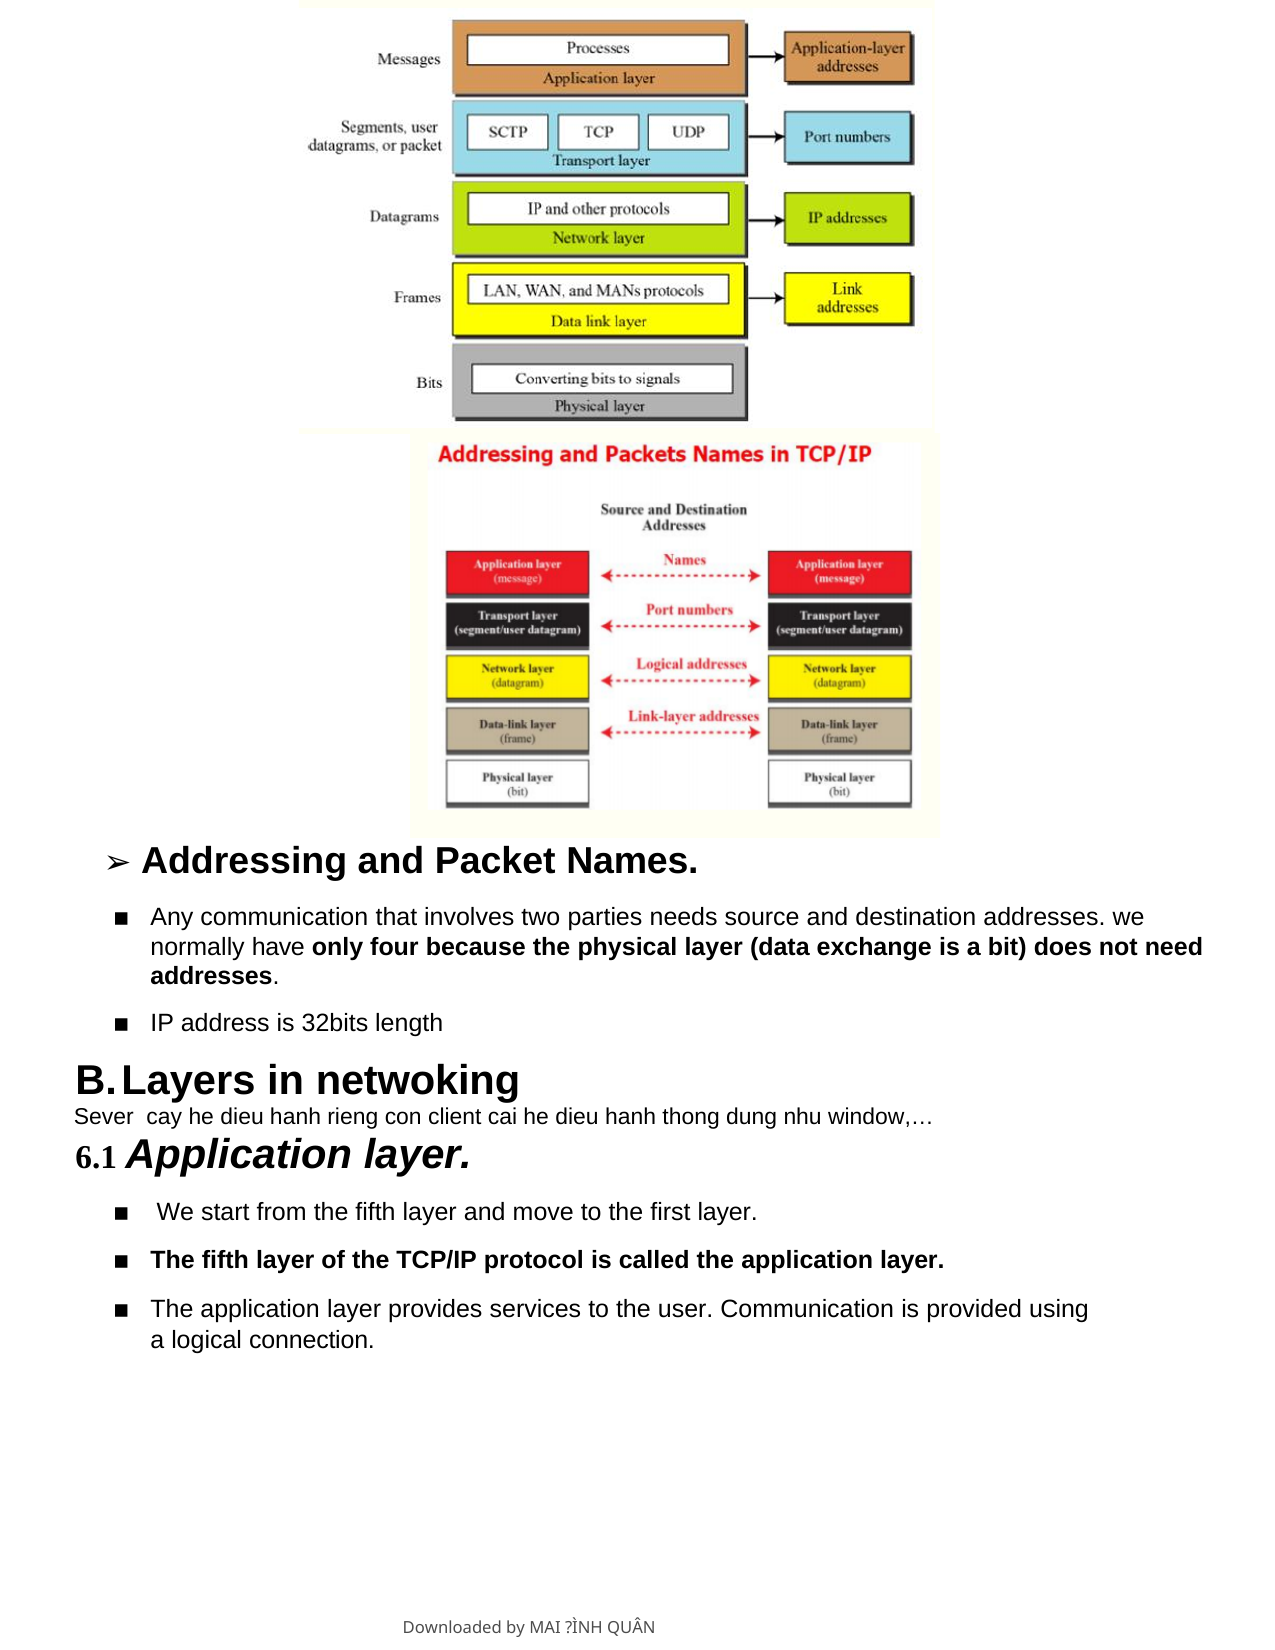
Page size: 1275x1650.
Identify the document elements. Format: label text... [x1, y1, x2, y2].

picture [298, 0, 941, 838]
list IP address is 32bits length [113, 1005, 1246, 1039]
list Any communication that involves two parties needs source and destination addresses. we normally have only four because the physical layer (data exchange is a bit) does not need addresses. [113, 898, 1246, 990]
text Sever cay he dieu hanh rieng con client cai he dieu hanh thong dung nhu window,… [74, 1103, 1246, 1129]
subtitle Layers in netwoking [75, 1055, 1246, 1103]
list The fifth layer of the TCP/IP protocol is called the application layer. [113, 1242, 1246, 1276]
subtitle Application layer. [75, 1129, 1246, 1177]
list We start from the fifth layer and move to the first layer. [113, 1193, 1246, 1227]
subtitle Addressing and Packet Names. [103, 838, 1246, 883]
list The application layer provides services to the user. Communication is provided using a logical connection. [113, 1290, 1095, 1354]
